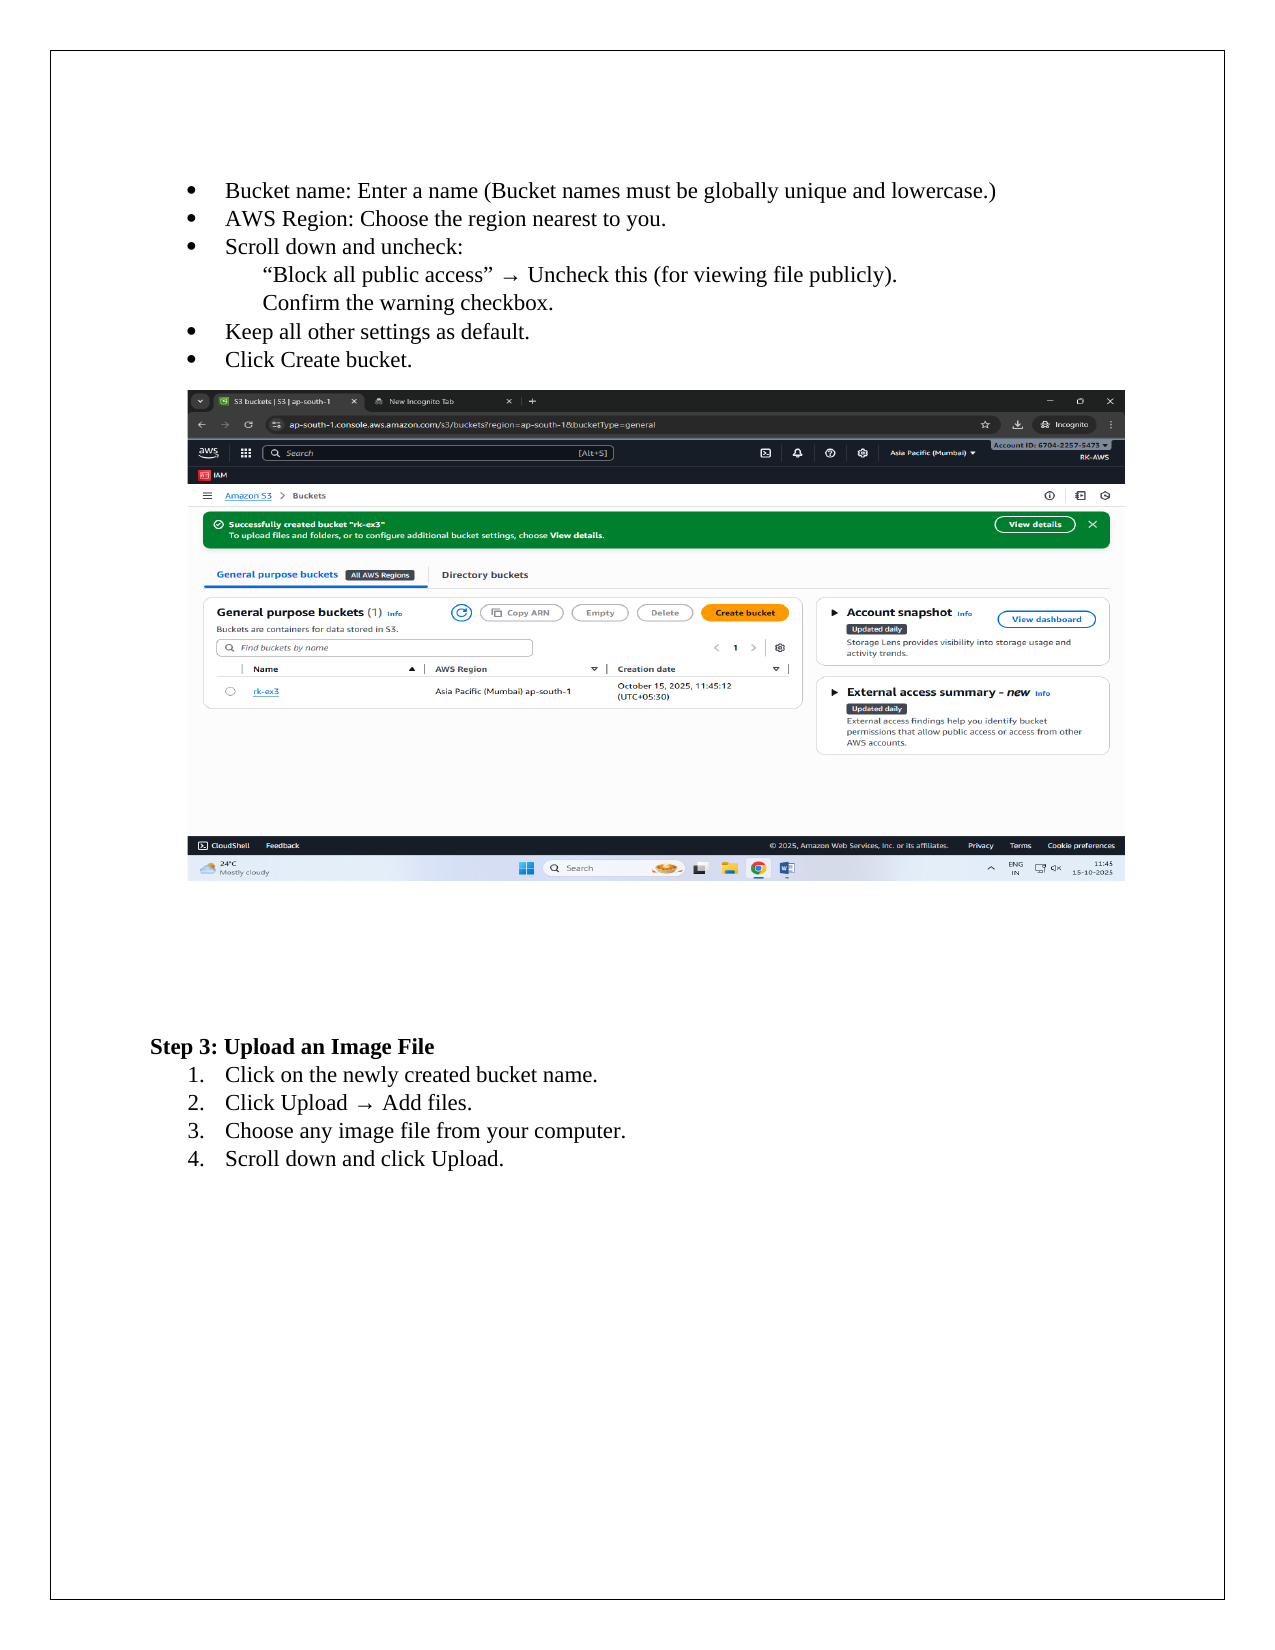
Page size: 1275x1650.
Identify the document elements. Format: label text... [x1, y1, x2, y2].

list Click on the newly created bucket name. [187, 1061, 1152, 1088]
list Scroll down and click Upload. [187, 1145, 1152, 1171]
text “Block all public access” → Uncheck this (for viewing file publicly). [262, 261, 1152, 287]
list Click Upload → Add files. [187, 1089, 1152, 1116]
list Choose any image file from your computer. [187, 1117, 1152, 1143]
list Bucket name: Enter a name (Bucket names must be globally unique and lowercase.) [187, 177, 1152, 203]
text Confirm the warning checkbox. [262, 289, 1152, 316]
list Click Create bucket. [187, 346, 1152, 372]
text Step 3: Upload an Image File [150, 1033, 1152, 1059]
list Keep all other settings as default. [187, 318, 1152, 344]
list AWS Region: Choose the region nearest to you. [187, 205, 1152, 231]
picture [187, 390, 1125, 881]
list Scroll down and uncheck: [187, 233, 1152, 259]
